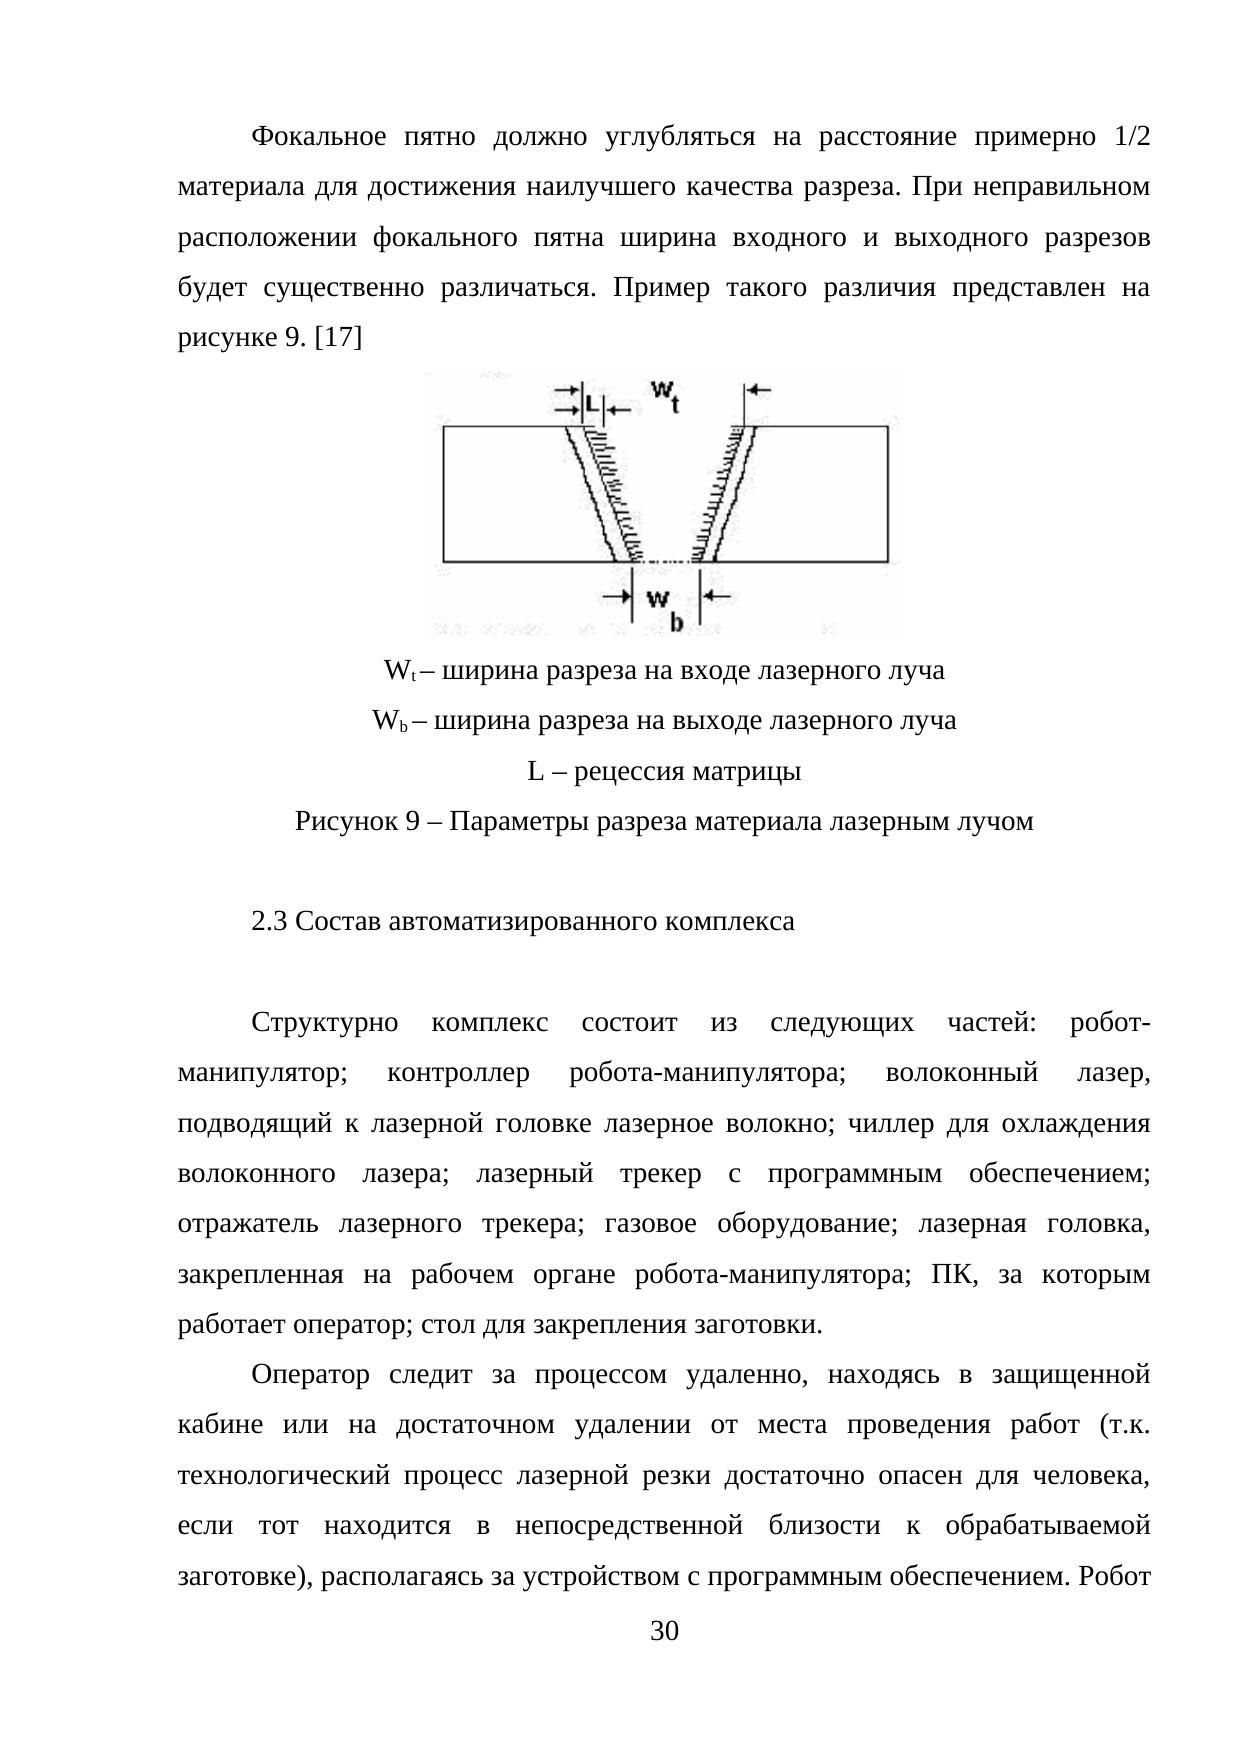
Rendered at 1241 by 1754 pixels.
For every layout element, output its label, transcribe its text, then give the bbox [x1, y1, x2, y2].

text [177, 1356, 1152, 1591]
text Wb – ширина разреза на выходе лазерного луча [177, 702, 1152, 736]
subtitle 2.3 Состав автоматизированного комплекса [177, 903, 1152, 937]
picture [425, 369, 904, 636]
text Рисунок 9 – Параметры разреза материала лазерным лучом [177, 803, 1152, 836]
text Фокальное пятно должно углубляться на расстояние примерно 1/2 материала для достижения наилучшего качества разреза. При неправильном расположении фокального пятна ширина входного и выходного разрезов будет существенно различаться. Пример такого различия представлен на рисунке 9. [17] [177, 118, 1152, 353]
text Wt – ширина разреза на входе лазерного луча [177, 652, 1152, 686]
text Структурно комплекс состоит из следующих частей: робот-манипулятор; контроллер робота-манипулятора; волоконный лазер, подводящий к лазерной головке лазерное волокно; чиллер для охлаждения волоконного лазера; лазерный трекер с программным обеспечением; отражатель лазерного трекера; газовое оборудование; лазерная головка, закрепленная на рабочем органе робота-манипулятора; ПК, за которым работает оператор; стол для закрепления заготовки. [177, 1004, 1152, 1339]
text L – рецессия матрицы [177, 753, 1152, 786]
